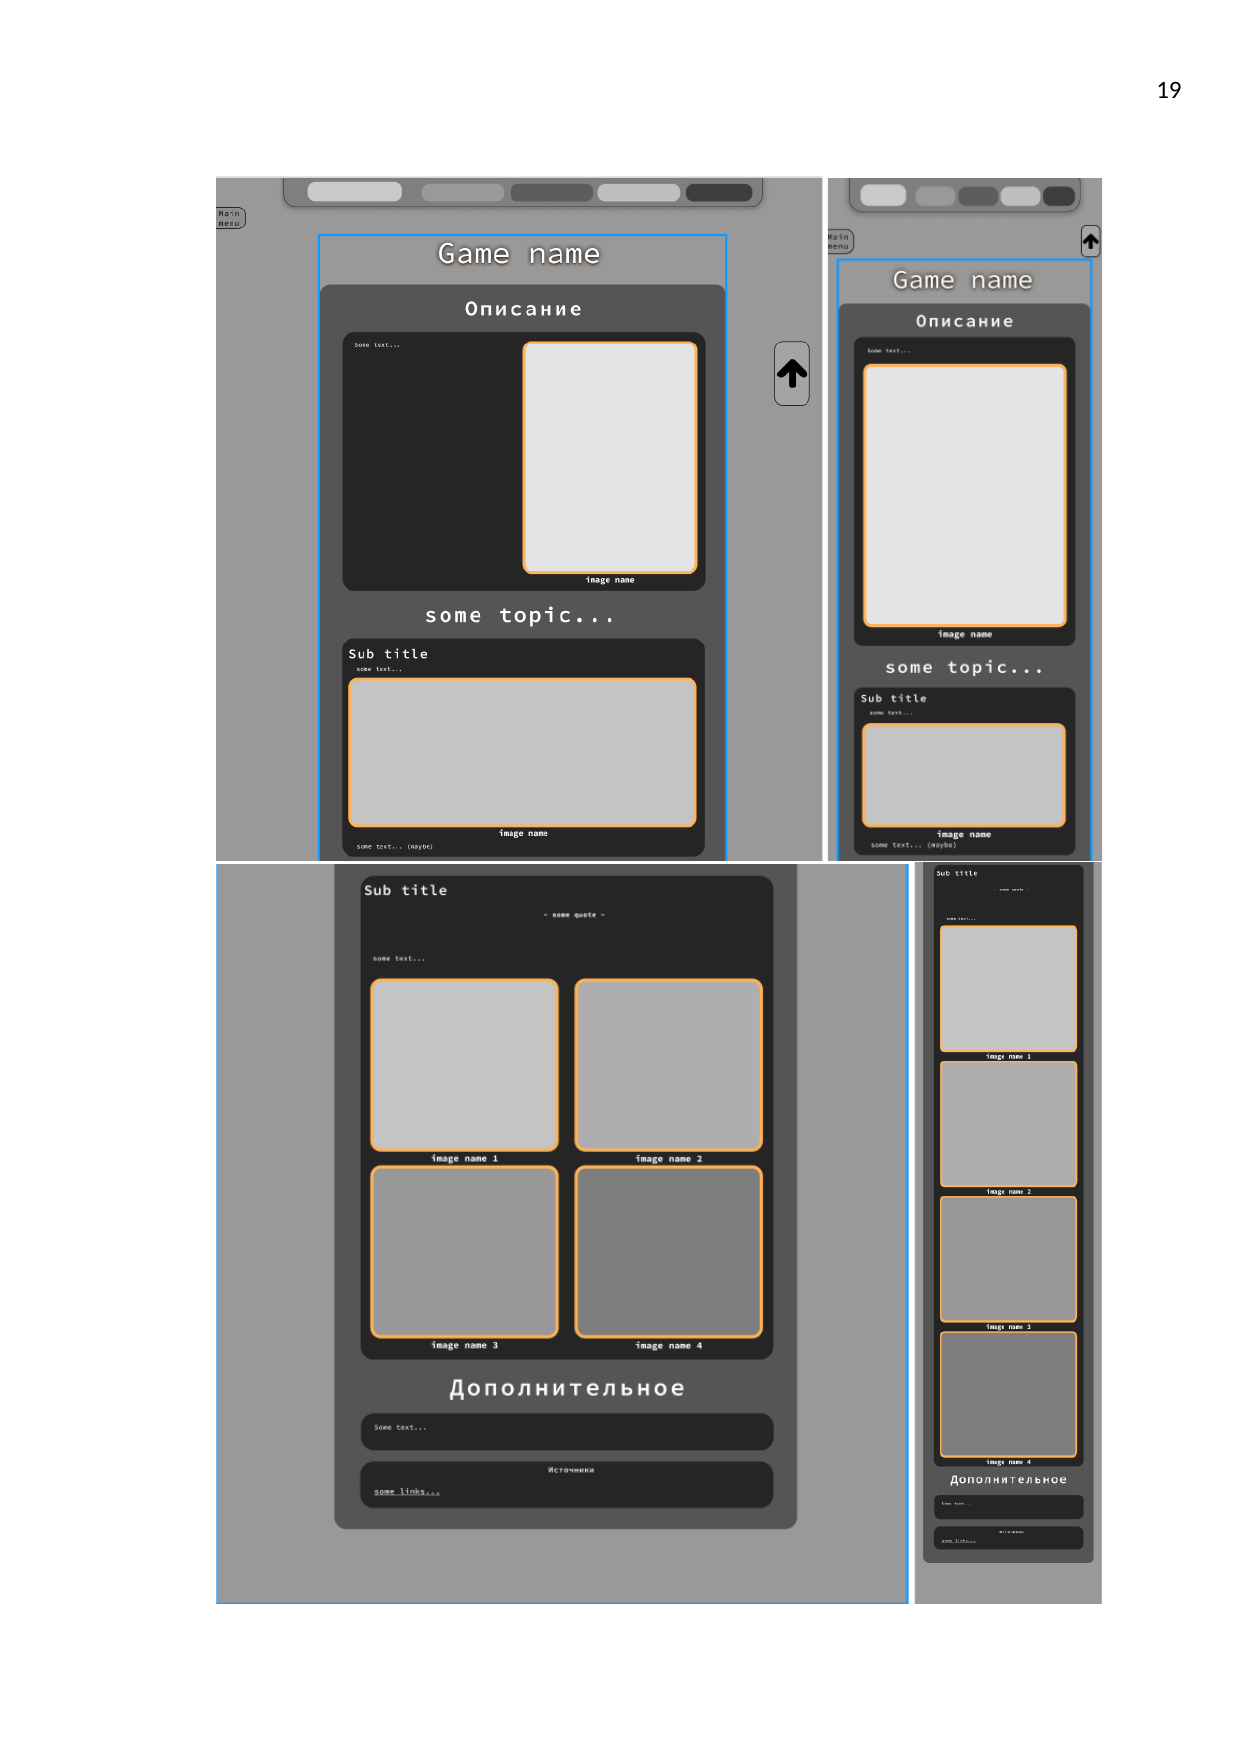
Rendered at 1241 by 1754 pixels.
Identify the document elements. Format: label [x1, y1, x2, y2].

picture [827, 178, 1103, 861]
picture [216, 864, 909, 1604]
picture [216, 176, 823, 861]
picture [914, 862, 1102, 1604]
